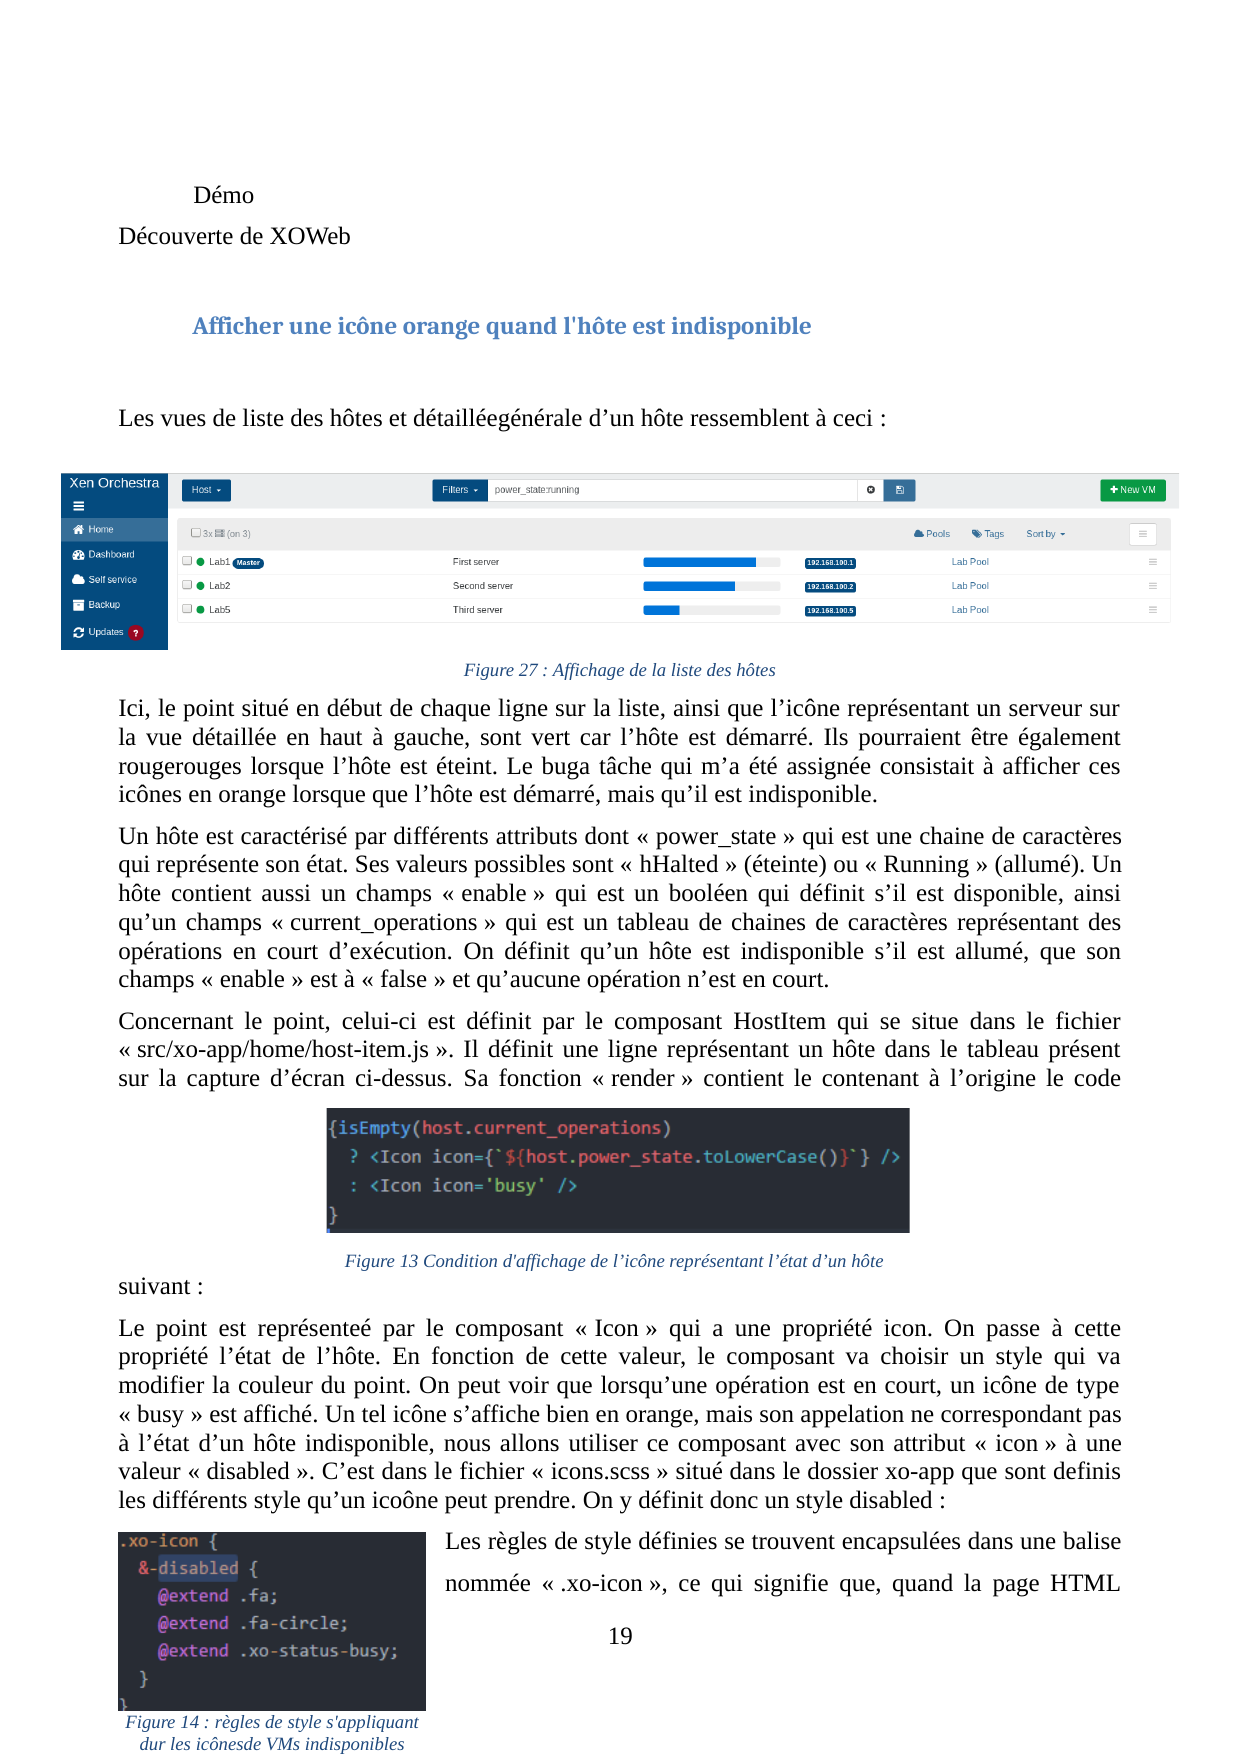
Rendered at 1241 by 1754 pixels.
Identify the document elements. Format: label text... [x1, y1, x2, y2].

picture [118, 1532, 426, 1711]
picture [61, 473, 1180, 650]
picture [326, 1108, 910, 1233]
subtitle Afficher une icône orange quand l'hôte est disponible [192, 312, 1122, 341]
